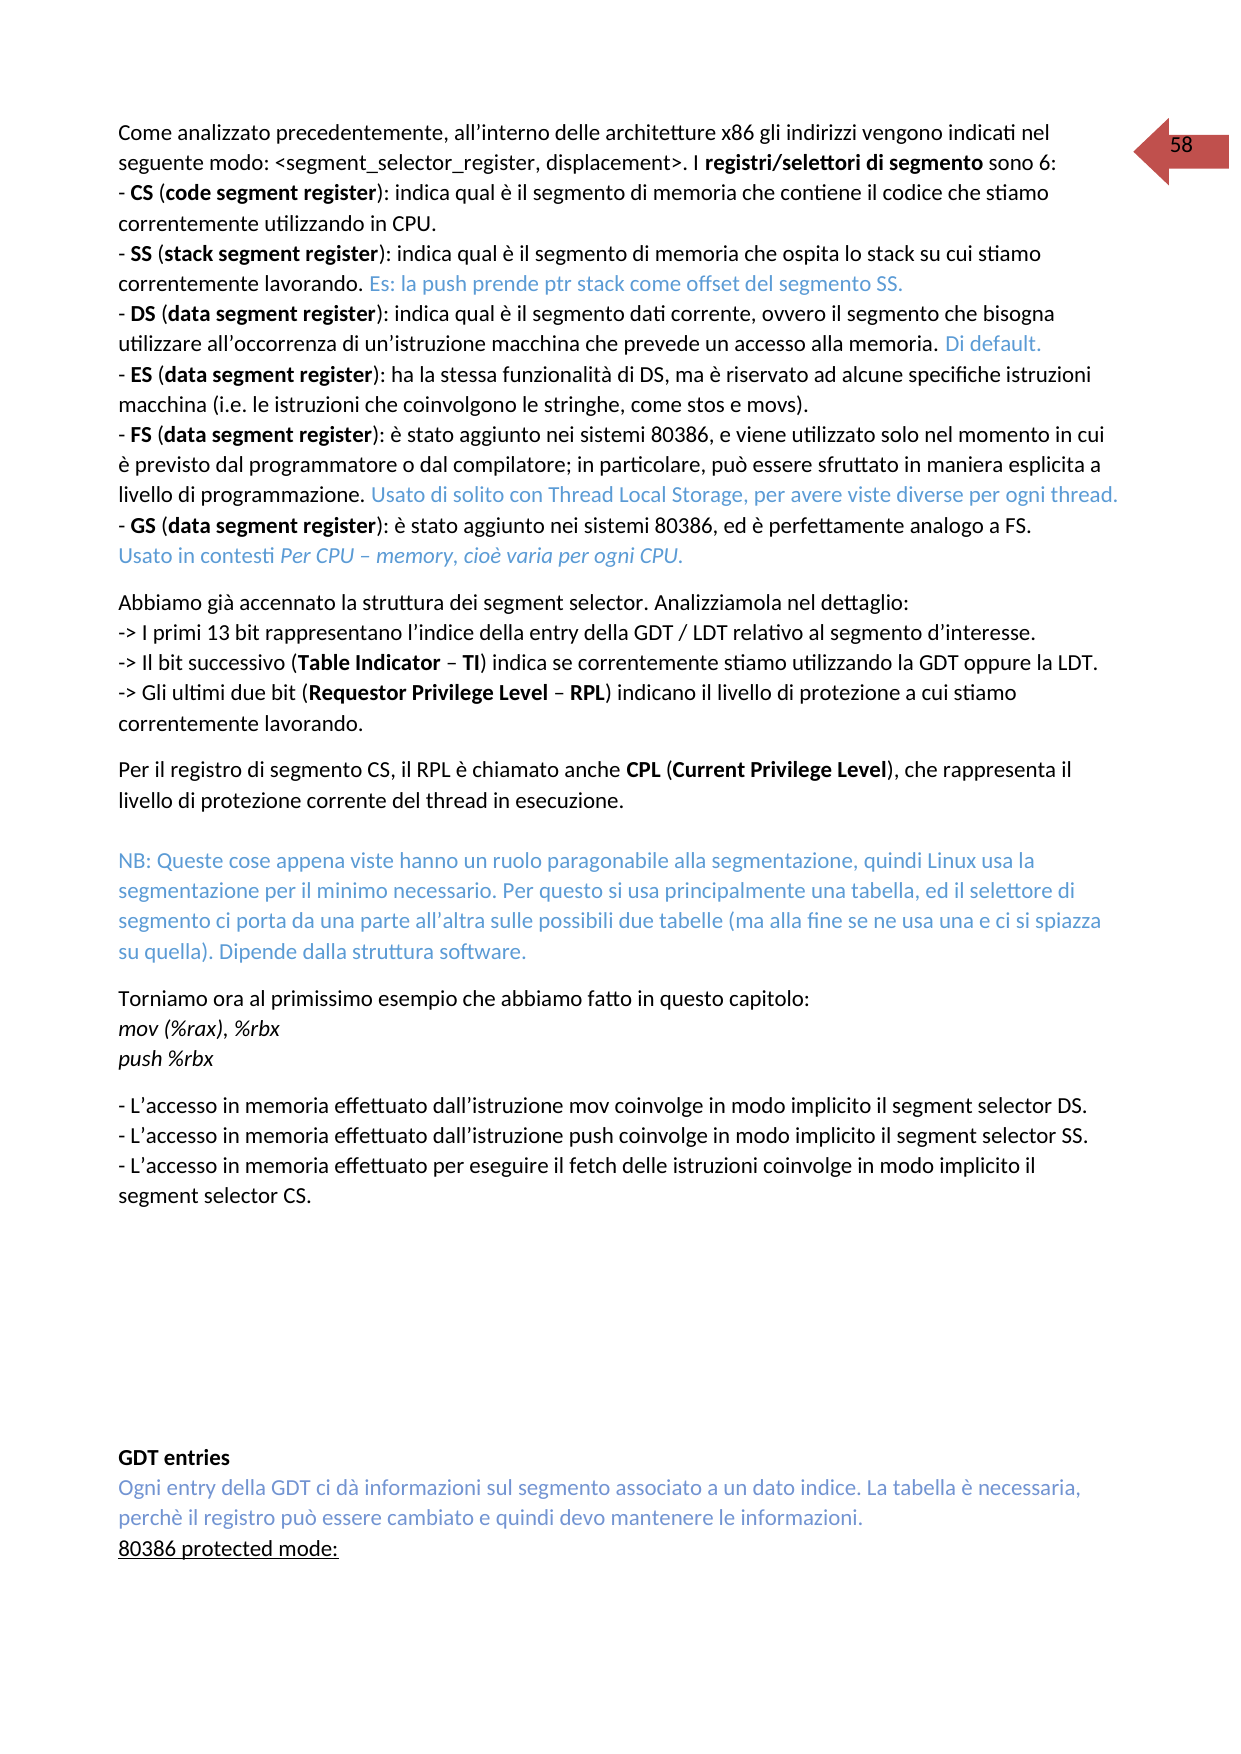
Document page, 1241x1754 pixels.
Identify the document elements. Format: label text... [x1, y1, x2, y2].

text Abbiamo già accennato la struttura dei segment selector. Analizziamola nel dettaglio: -> I primi 13 bit rappresentano l’indice della entry della GDT / LDT relativo al segmento d’interesse. -> Il bit successivo (Table Indicator – TI) indica se correntemente stiamo utilizzando la GDT oppure la LDT. -> Gli ultimi due bit (Requestor Privilege Level – RPL) indicano il livello di protezione a cui stiamo correntemente lavorando. [118, 588, 1122, 737]
text GDT entries Ogni entry della GDT ci dà informazioni sul segmento associato a un dato indice. La tabella è necessaria, perchè il registro può essere cambiato e quindi devo mantenere le informazioni. 80386 protected mode: [118, 1322, 1122, 1562]
text Torniamo ora al primissimo esempio che abbiamo fatto in questo capitolo: mov (%rax), %rbx push %rbx [118, 984, 1122, 1072]
text - L’accesso in memoria effettuato dall’istruzione mov coinvolge in modo implicito il segment selector DS. - L’accesso in memoria effettuato dall’istruzione push coinvolge in modo implicito il segment selector SS. - L’accesso in memoria effettuato per eseguire il fetch delle istruzioni coinvolge in modo implicito il segment selector CS. [118, 1091, 1122, 1210]
text Per il registro di segmento CS, il RPL è chiamato anche CPL (Current Privilege Level), che rappresenta il livello di protezione corrente del thread in esecuzione. NB: Queste cose appena viste hanno un ruolo paragonabile alla segmentazione, quindi Linux usa la segmentazione per il minimo necessario. Per questo si usa principalmente una tabella, ed il selettore di segmento ci porta da una parte all’altra sulle possibili due tabelle (ma alla fine se ne usa una e ci si spiazza su quella). Dipende dalla struttura software. [118, 756, 1122, 965]
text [118, 118, 1122, 569]
